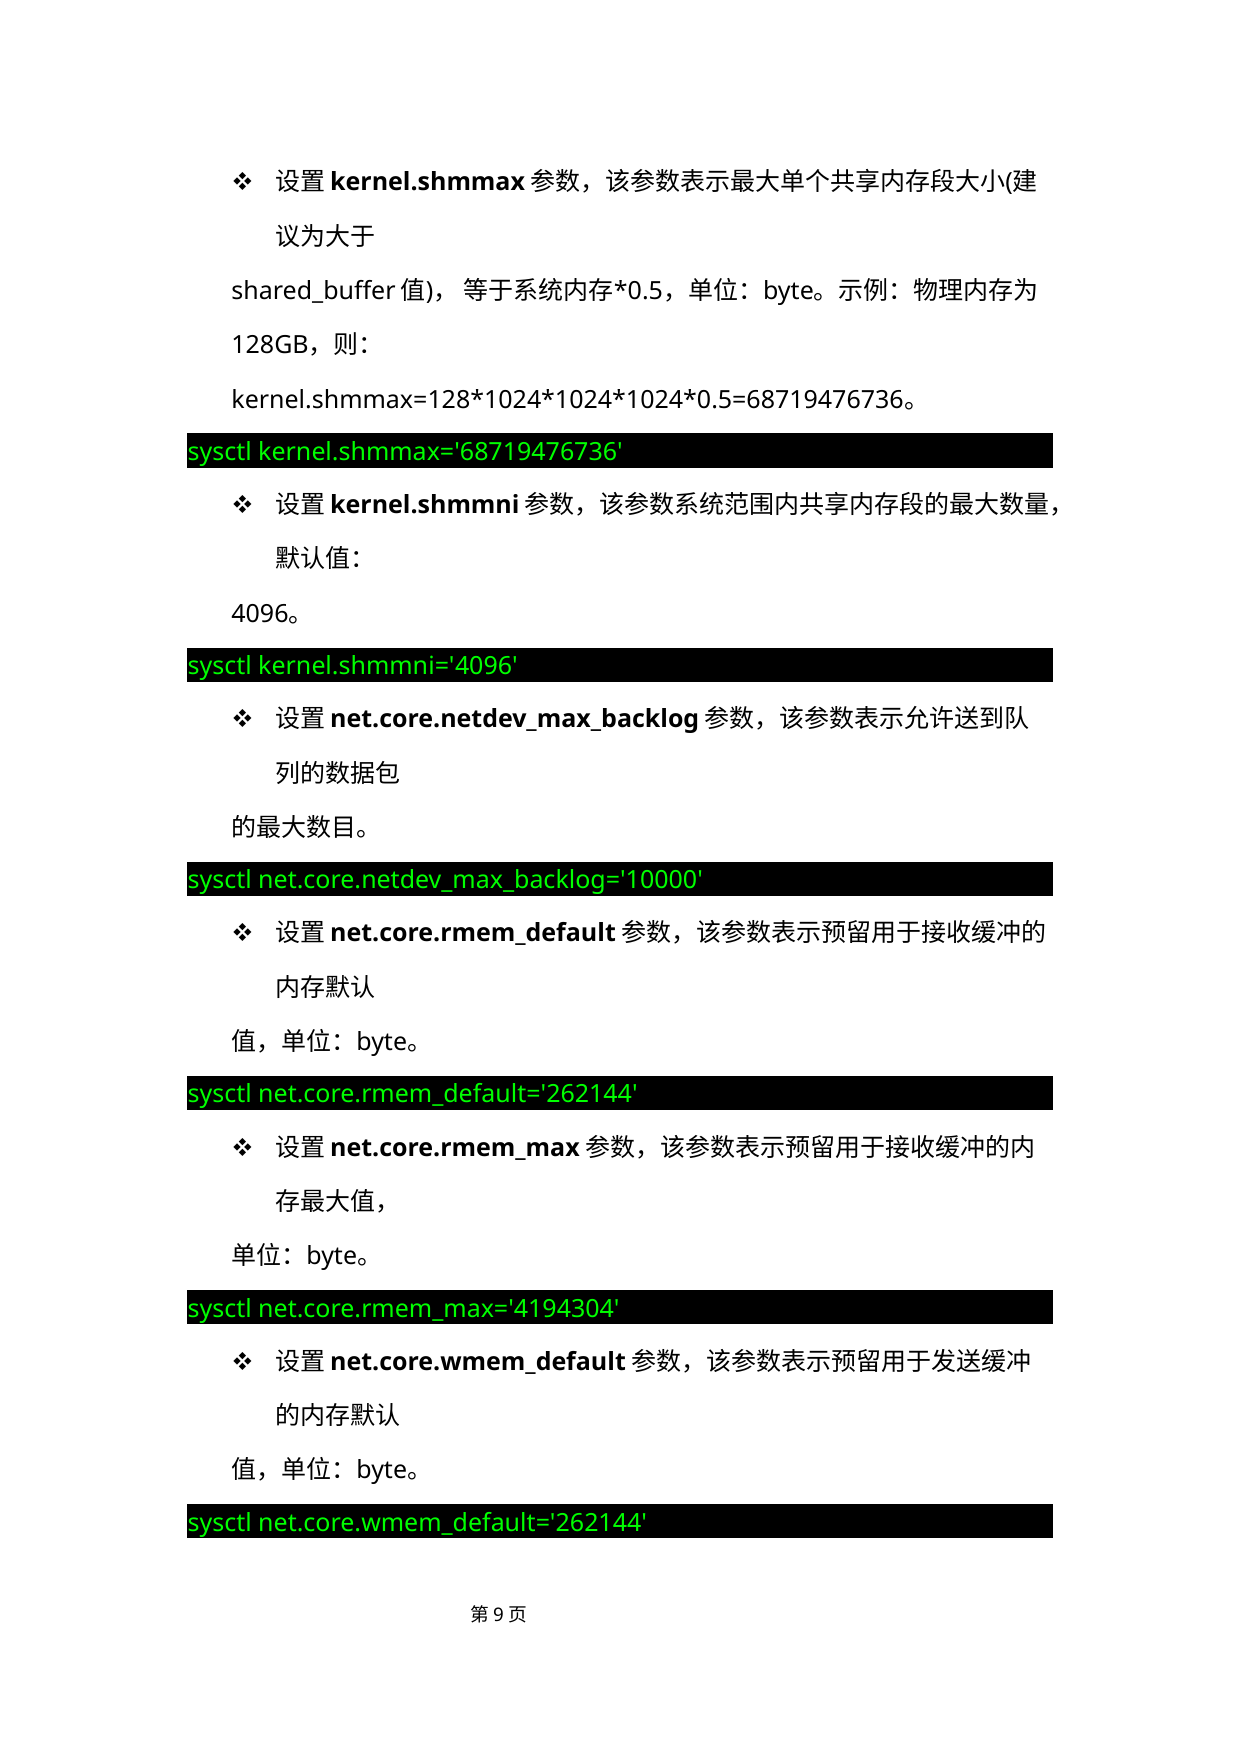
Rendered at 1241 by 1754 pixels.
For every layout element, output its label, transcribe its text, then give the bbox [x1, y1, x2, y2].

list 值，单位：byte。 [231, 1022, 1053, 1058]
list shared_buffer值)， 等于系统内存*0.5，单位：byte。示例：物理内存为128GB，则：kernel.shmmax=128*1024*1024*1024*0.5=68719476736。 [231, 270, 1053, 415]
list 设置net.core.rmem_default参数，该参数表示预留用于接收缓冲的内存默认 [231, 913, 1053, 1003]
list 设置kernel.shmmni参数，该参数系统范围内共享内存段的最大数量，默认值： [231, 484, 1053, 575]
text sysctl net.core.wmem_default='262144' [187, 1504, 1053, 1538]
list 设置net.core.rmem_max参数，该参数表示预留用于接收缓冲的内存最大值， [231, 1127, 1053, 1218]
list 设置net.core.wmem_default参数，该参数表示预留用于发送缓冲的内存默认 [231, 1341, 1053, 1432]
list 值，单位：byte。 [231, 1450, 1053, 1486]
text sysctl net.core.rmem_max='4194304' [187, 1290, 1053, 1324]
text sysctl kernel.shmmni='4096' [187, 648, 1053, 682]
list 的最大数目。 [231, 807, 1053, 844]
list 设置net.core.netdev_max_backlog参数，该参数表示允许送到队列的数据包 [231, 699, 1053, 789]
list 单位：byte。 [231, 1236, 1053, 1272]
text sysctl net.core.rmem_default='262144' [187, 1076, 1053, 1110]
text sysctl kernel.shmmax='68719476736' [187, 433, 1053, 468]
list 4096。 [231, 593, 1053, 629]
list 设置kernel.shmmax参数，该参数表示最大单个共享内存段大小(建议为大于 [231, 162, 1053, 252]
text sysctl net.core.netdev_max_backlog='10000' [187, 862, 1053, 896]
